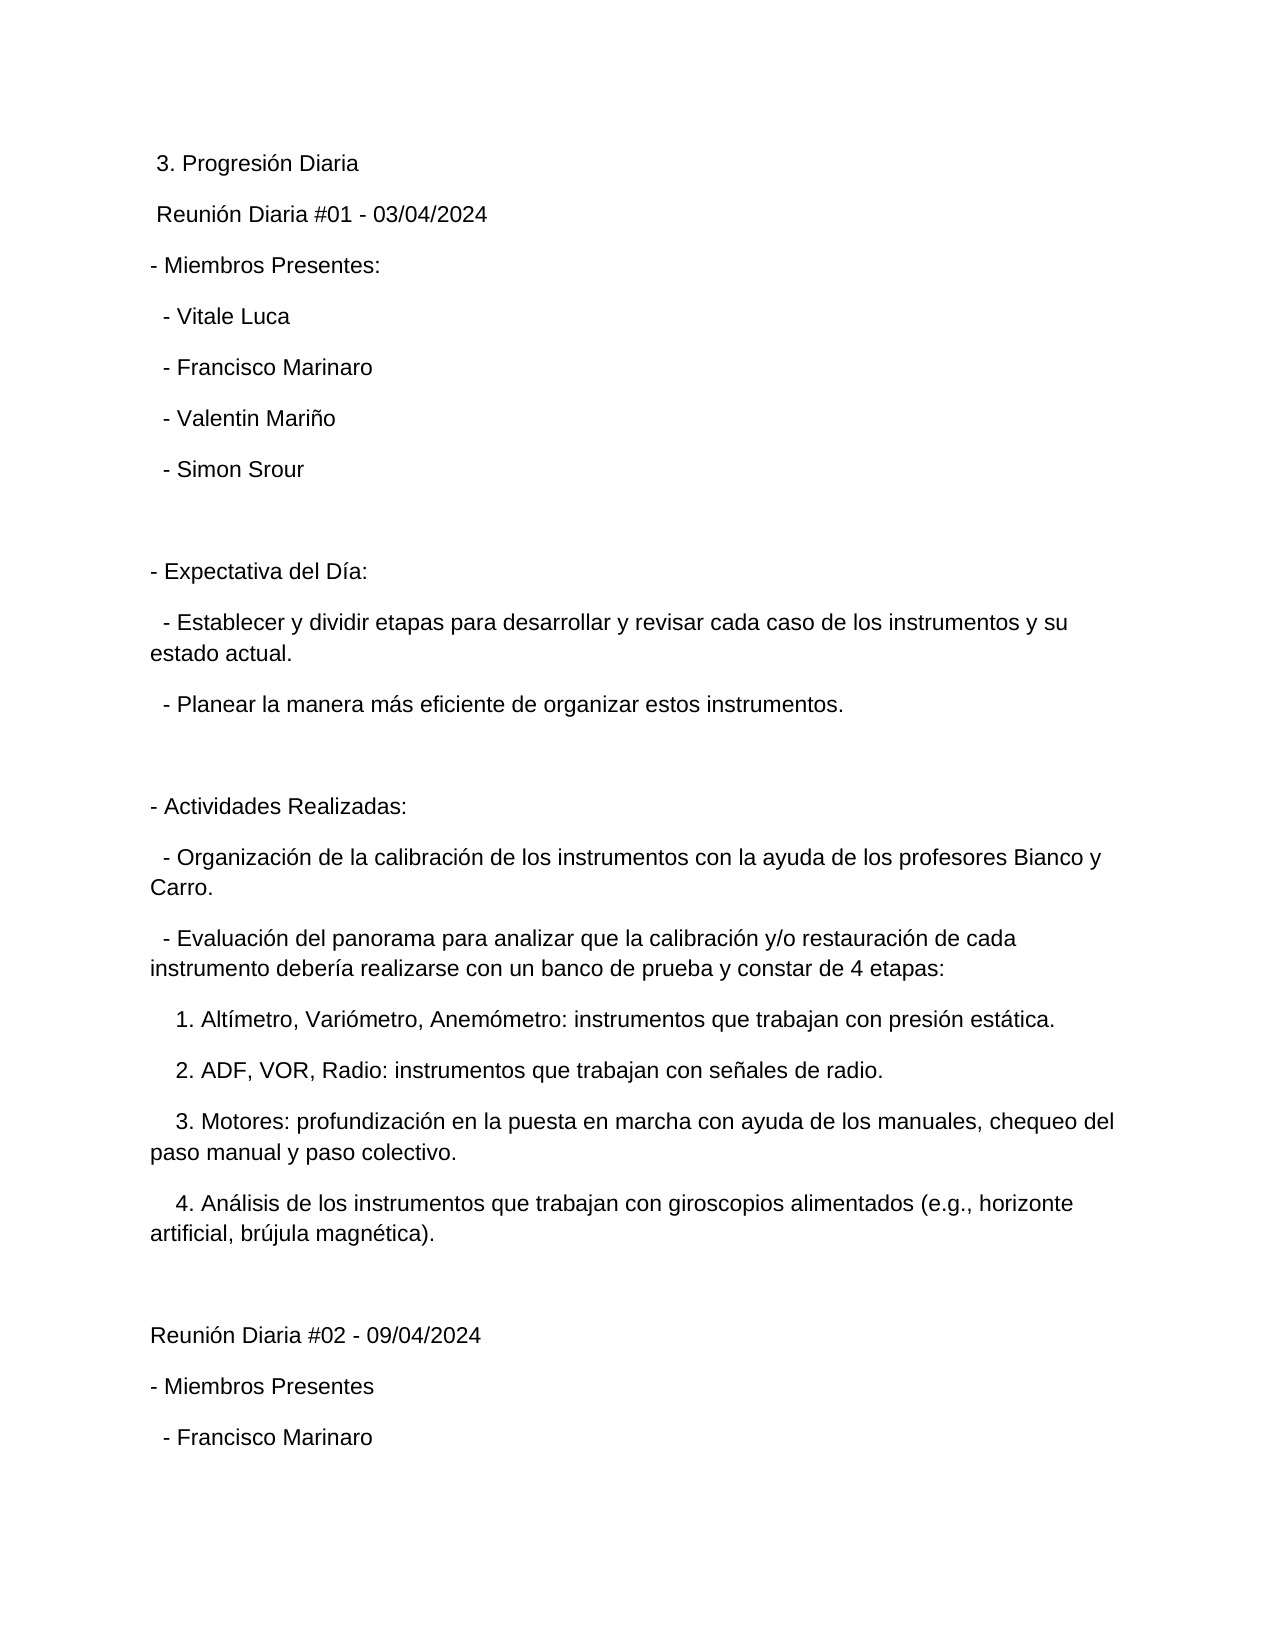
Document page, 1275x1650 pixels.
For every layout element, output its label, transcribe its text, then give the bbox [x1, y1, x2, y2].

text - Miembros Presentes [150, 1373, 1125, 1399]
text 3. Motores: profundización en la puesta en marcha con ayuda de los manuales, chequeo del paso manual y paso colectivo. [150, 1108, 1125, 1165]
text 4. Análisis de los instrumentos que trabajan con giroscopios alimentados (e.g., horizonte artificial, brújula magnética). [150, 1189, 1125, 1246]
text - Vitale Luca [150, 303, 1125, 329]
text - Organización de la calibración de los instrumentos con la ayuda de los profesores Bianco y Carro. [150, 844, 1125, 900]
text - Valentin Mariño [150, 405, 1125, 432]
text - Expectativa del Día: [150, 558, 1125, 585]
text - Simon Srour [150, 456, 1125, 483]
text - Establecer y dividir etapas para desarrollar y revisar cada caso de los instrumentos y su estado actual. [150, 609, 1125, 666]
text 1. Altímetro, Variómetro, Anemómetro: instrumentos que trabajan con presión estática. [150, 1006, 1125, 1033]
text - Francisco Marinaro [150, 1424, 1125, 1450]
text 3. Progresión Diaria [150, 150, 1125, 176]
text Reunión Diaria #02 - 09/04/2024 [150, 1322, 1125, 1348]
text - Planear la manera más eficiente de organizar estos instrumentos. [150, 691, 1125, 717]
text - Francisco Marinaro [150, 354, 1125, 381]
text 2. ADF, VOR, Radio: instrumentos que trabajan con señales de radio. [150, 1057, 1125, 1084]
text - Evaluación del panorama para analizar que la calibración y/o restauración de cada instrumento debería realizarse con un banco de prueba y constar de 4 etapas: [150, 925, 1125, 982]
text - Actividades Realizadas: [150, 793, 1125, 819]
text Reunión Diaria #01 - 03/04/2024 [150, 201, 1125, 227]
text - Miembros Presentes: [150, 252, 1125, 278]
